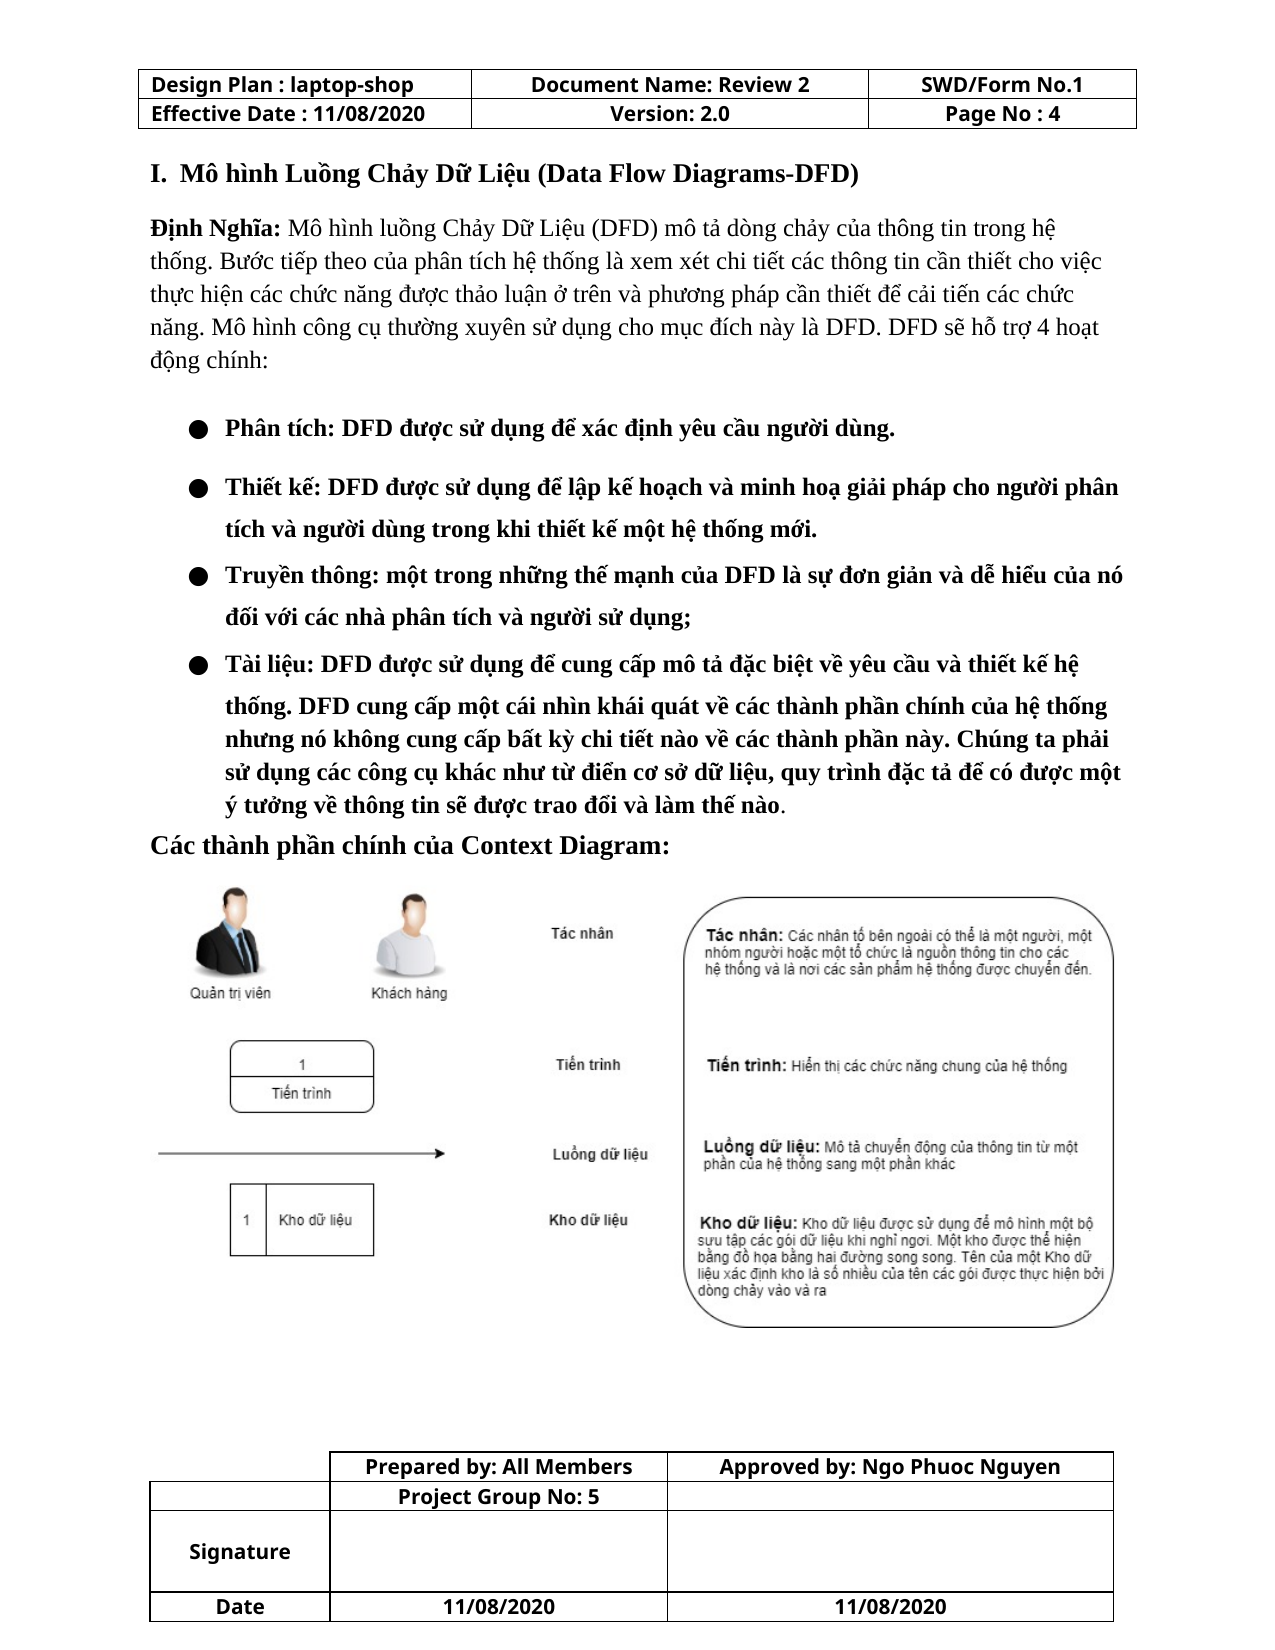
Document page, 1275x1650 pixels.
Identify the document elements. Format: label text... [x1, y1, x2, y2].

list Truyền thông: một trong những thế mạnh của DFD là sự đơn giản và dễ hiểu của nó đối với các nhà phân tích và người sử dụng; [187, 547, 1125, 631]
text Các thành phần chính của Context Diagram: [150, 829, 1125, 860]
text Định Nghĩa: Mô hình luồng Chảy Dữ Liệu (DFD) mô tả dòng chảy của thông tin trong hệ thống. Bước tiếp theo của phân tích hệ thống là xem xét chi tiết các thông tin cần thiết cho việc thực hiện các chức năng được thảo luận ở trên và phương pháp cần thiết để cải tiến các chức năng. Mô hình công cụ thường xuyên sử dụng cho mục đích này là DFD. DFD sẽ hỗ trợ 4 hoạt động chính: [150, 213, 1125, 374]
list Tài liệu: DFD được sử dụng để cung cấp mô tả đặc biệt về yêu cầu và thiết kế hệ thống. DFD cung cấp một cái nhìn khái quát về các thành phần chính của hệ thống nhưng nó không cung cấp bất kỳ chi tiết nào về các thành phần này. Chúng ta phải sử dụng các công cụ khác như từ điển cơ sở dữ liệu, quy trình đặc tả để có được một ý tưởng về thông tin sẽ được trao đổi và làm thế nào. [187, 635, 1125, 818]
list Mô hình Luồng Chảy Dữ Liệu (Data Flow Diagrams-DFD) [150, 157, 1125, 188]
list Phân tích: DFD được sử dụng để xác định yêu cầu người dùng. [187, 399, 1125, 451]
list Thiết kế: DFD được sử dụng để lập kế hoạch và minh hoạ giải pháp cho người phân tích và người dùng trong khi thiết kế một hệ thống mới. [187, 458, 1125, 542]
picture [150, 885, 1125, 1328]
